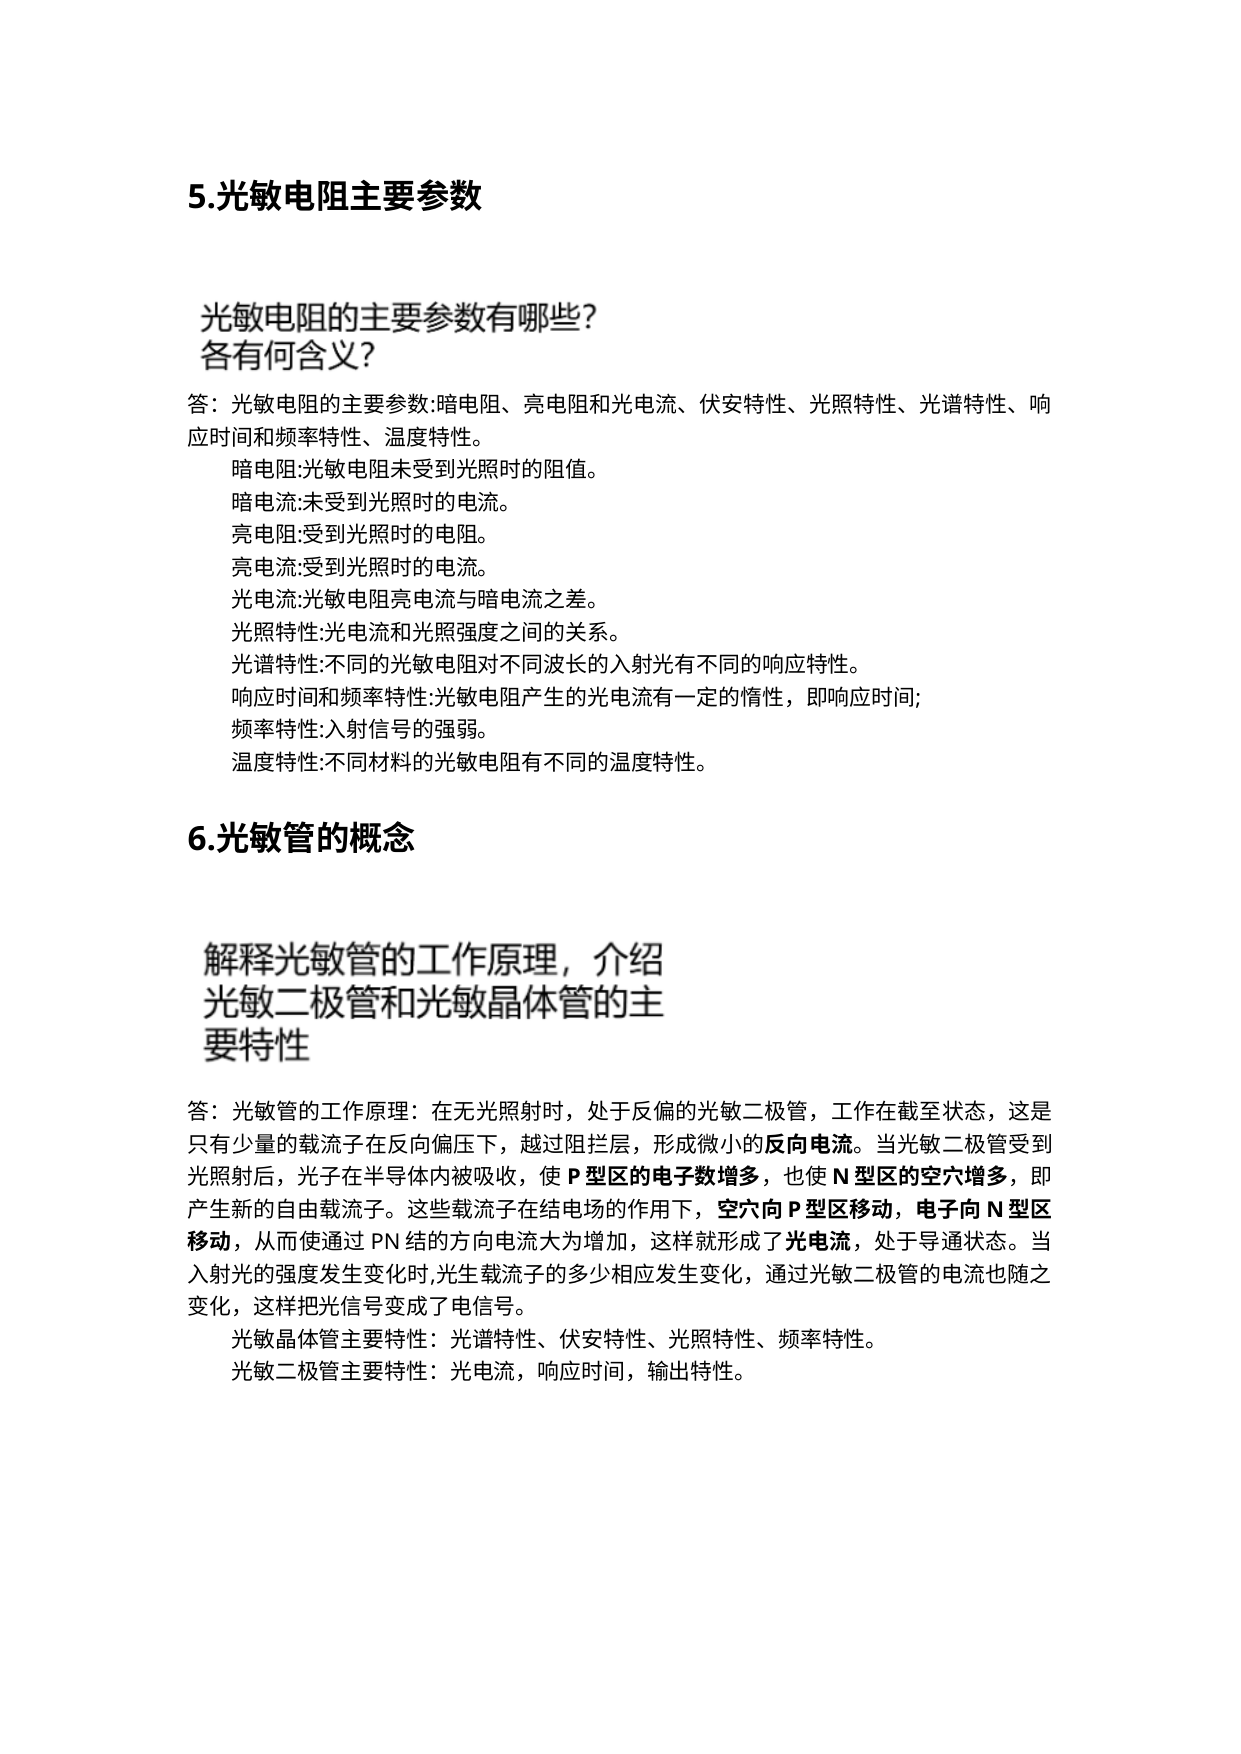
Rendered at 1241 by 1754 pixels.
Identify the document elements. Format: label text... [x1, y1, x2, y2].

text 暗电流:未受到光照时的电流。 [187, 484, 1053, 517]
text 温度特性:不同材料的光敏电阻有不同的温度特性。 [187, 744, 1053, 777]
text 光谱特性:不同的光敏电阻对不同波长的入射光有不同的响应特性。 [187, 647, 1053, 679]
text 响应时间和频率特性:光敏电阻产生的光电流有一定的惰性，即响应时间; [187, 679, 1053, 712]
text 频率特性:入射信号的强弱。 [187, 712, 1053, 744]
text 光照特性:光电流和光照强度之间的关系。 [187, 614, 1053, 647]
text 光敏二极管主要特性：光电流，响应时间，输出特性。 [187, 1354, 1053, 1386]
text 光电流:光敏电阻亮电流与暗电流之差。 [187, 582, 1053, 614]
picture [187, 289, 624, 386]
picture [187, 931, 677, 1077]
subtitle 6.光敏管的概念 [187, 804, 1053, 869]
text 亮电流:受到光照时的电流。 [187, 549, 1053, 582]
text 答：光敏电阻的主要参数:暗电阻、亮电阻和光电流、伏安特性、光照特性、光谱特性、响应时间和频率特性、温度特性。 [187, 387, 1053, 452]
text 亮电阻:受到光照时的电阻。 [187, 517, 1053, 549]
text 答：光敏管的工作原理：在无光照射时，处于反偏的光敏二极管，工作在截至状态，这是只有少量的载流子在反向偏压下，越过阻拦层，形成微小的反向电流。当光敏二极管受到光照射后，光子在半导体内被吸收，使Р型区的电子数增多，也使N型区的空穴增多，即产生新的自由载流子。这些载流子在结电场的作用下，空穴向Р型区移动，电子向N型区移动，从而使通过PN结的方向电流大为增加，这样就形成了光电流，处于导通状态。当入射光的强度发生变化时,光生载流子的多少相应发生变化，通过光敏二极管的电流也随之变化，这样把光信号变成了电信号。 [187, 1094, 1053, 1321]
text 暗电阻:光敏电阻未受到光照时的阻值。 [187, 452, 1053, 484]
subtitle 5.光敏电阻主要参数 [187, 162, 1053, 227]
text 光敏晶体管主要特性：光谱特性、伏安特性、光照特性、频率特性。 [187, 1321, 1053, 1354]
